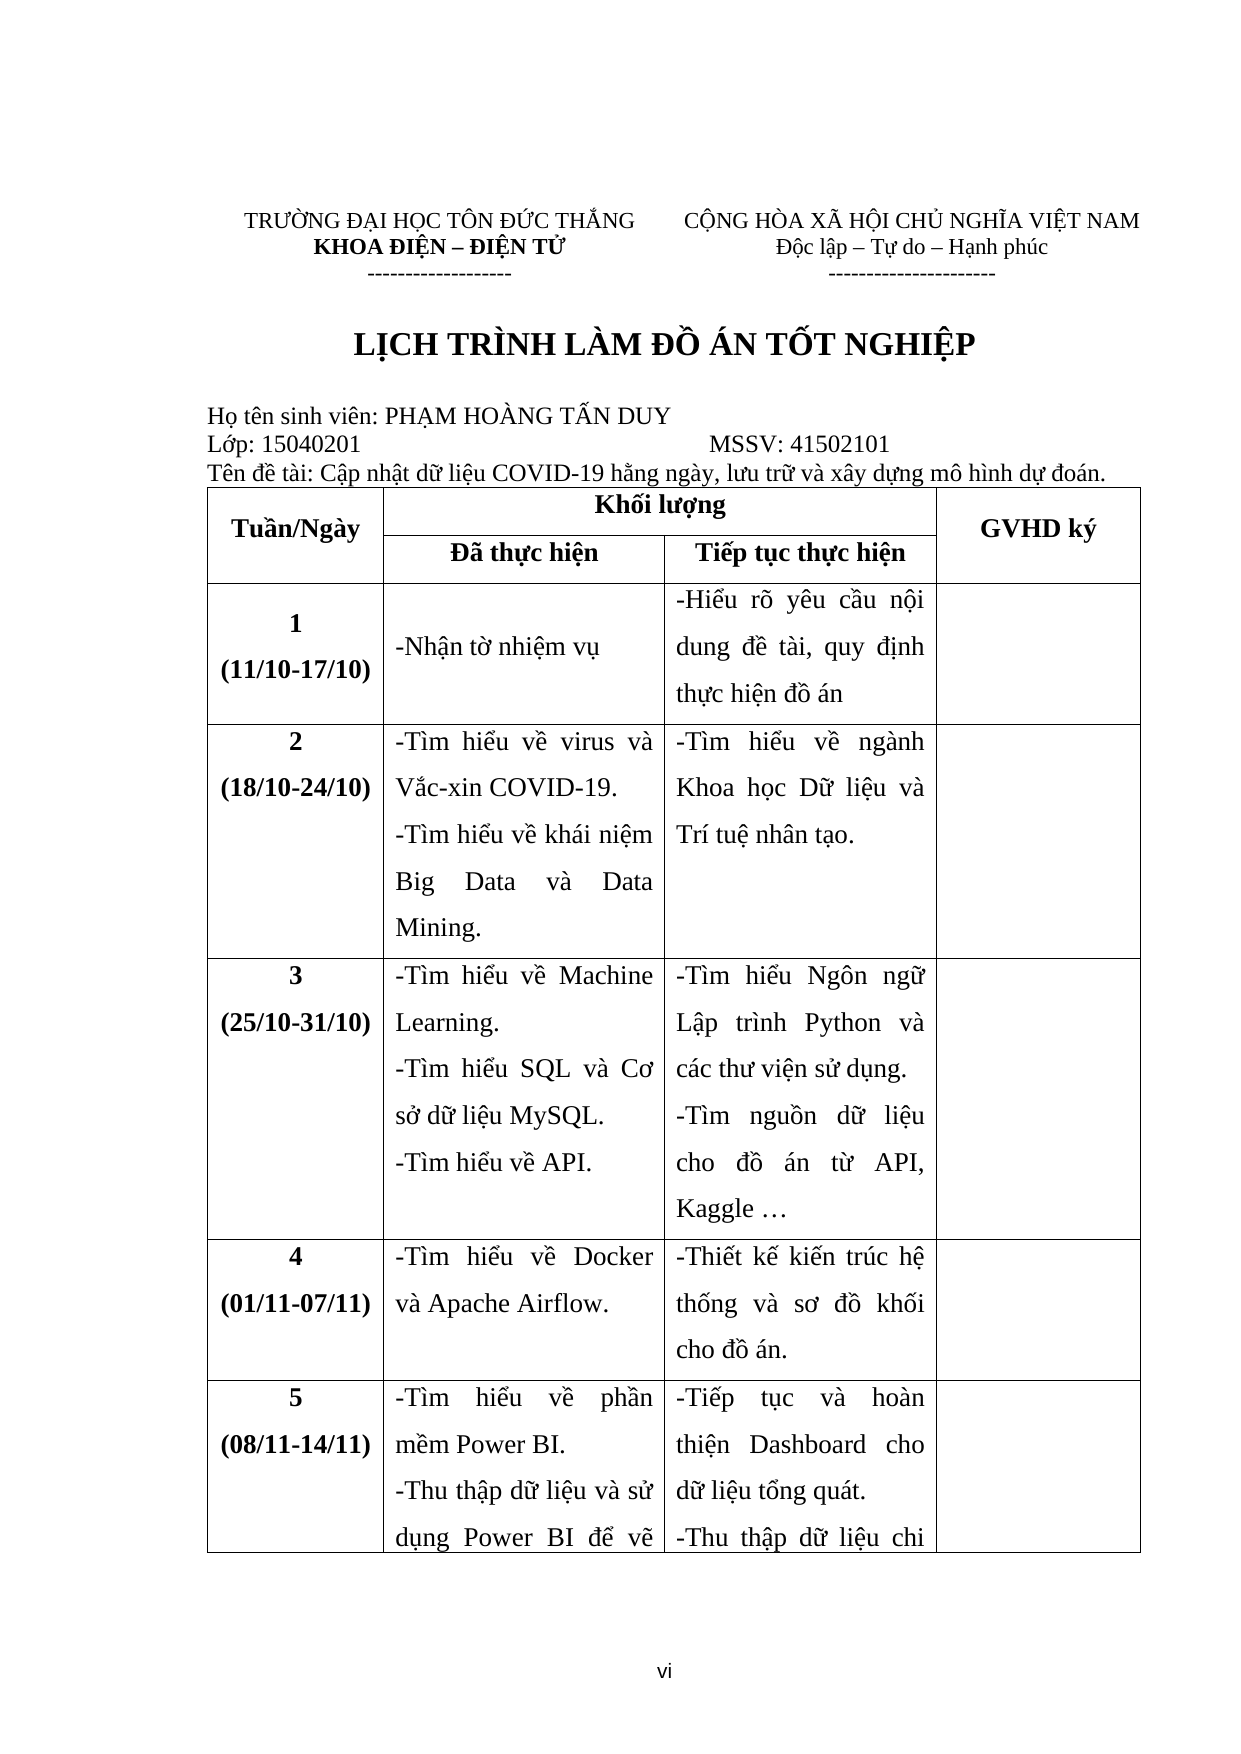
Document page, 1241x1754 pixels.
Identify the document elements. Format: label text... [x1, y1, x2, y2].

table_cell 2 (18/10-24/10) [208, 725, 383, 958]
table_cell -Thiết kế kiến trúc hệ thống và sơ đồ khối cho đồ án. [665, 1240, 936, 1380]
table_cell -Nhận tờ nhiệm vụ [384, 584, 664, 723]
table_cell -Hiểu rõ yêu cầu nội dung đề tài, quy định thực hiện đồ án [665, 584, 936, 723]
table_cell [937, 1240, 1140, 1380]
table_cell [937, 1381, 1140, 1552]
text Tên đề tài: Cập nhật dữ liệu COVID-19 hằng ngày, lưu trữ và xây dựng mô hình dự đoán. [207, 458, 1122, 487]
table_cell -Tìm hiểu về Machine Learning. -Tìm hiểu SQL và Cơ sở dữ liệu MySQL. -Tìm hiểu về API. [384, 959, 664, 1239]
table_header Khối lượng [384, 488, 936, 535]
table_cell [937, 725, 1140, 958]
table_cell 4 (01/11-07/11) [208, 1240, 383, 1380]
table_cell 1 (11/10-17/10) [208, 584, 383, 723]
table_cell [665, 1381, 936, 1552]
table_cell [384, 1381, 664, 1552]
text LỊCH TRÌNH LÀM ĐỒ ÁN TỐT NGHIỆP [207, 324, 1122, 362]
table_cell [937, 584, 1140, 723]
table_cell [937, 959, 1140, 1239]
table_cell -Tìm hiểu về ngành Khoa học Dữ liệu và Trí tuệ nhân tạo. [665, 725, 936, 958]
table_cell 5 (08/11-14/11) [208, 1381, 383, 1552]
table_header Tuần/Ngày [208, 488, 383, 582]
table_cell -Tìm hiểu về Docker và Apache Airflow. [384, 1240, 664, 1380]
table_cell -Tìm hiểu Ngôn ngữ Lập trình Python và các thư viện sử dụng. -Tìm nguồn dữ liệu cho đồ án từ API, Kaggle … [665, 959, 936, 1239]
table_cell 3 (25/10-31/10) [208, 959, 383, 1239]
table_cell Tiếp tục thực hiện [665, 536, 936, 582]
text Họ tên sinh viên: PHẠM HOÀNG TẤN DUY [207, 401, 1122, 429]
table_cell Đã thực hiện [384, 536, 664, 582]
table_header GVHD ký [937, 488, 1140, 582]
table_header CỘNG HÒA XÃ HỘI CHỦ NGHĨA VIỆT NAM Độc lập – Tự do – Hạnh phúc ---------------------- [661, 207, 1163, 286]
table_header TRƯỜNG ĐẠI HỌC TÔN ĐỨC THẮNG KHOA ĐIỆN – ĐIỆN TỬ ------------------- [218, 207, 661, 286]
table_cell -Tìm hiểu về virus và Vắc-xin COVID-19. -Tìm hiểu về khái niệm Big Data và Data Mining. [384, 725, 664, 958]
text Lớp: 15040201 MSSV: 41502101 [207, 429, 1122, 458]
